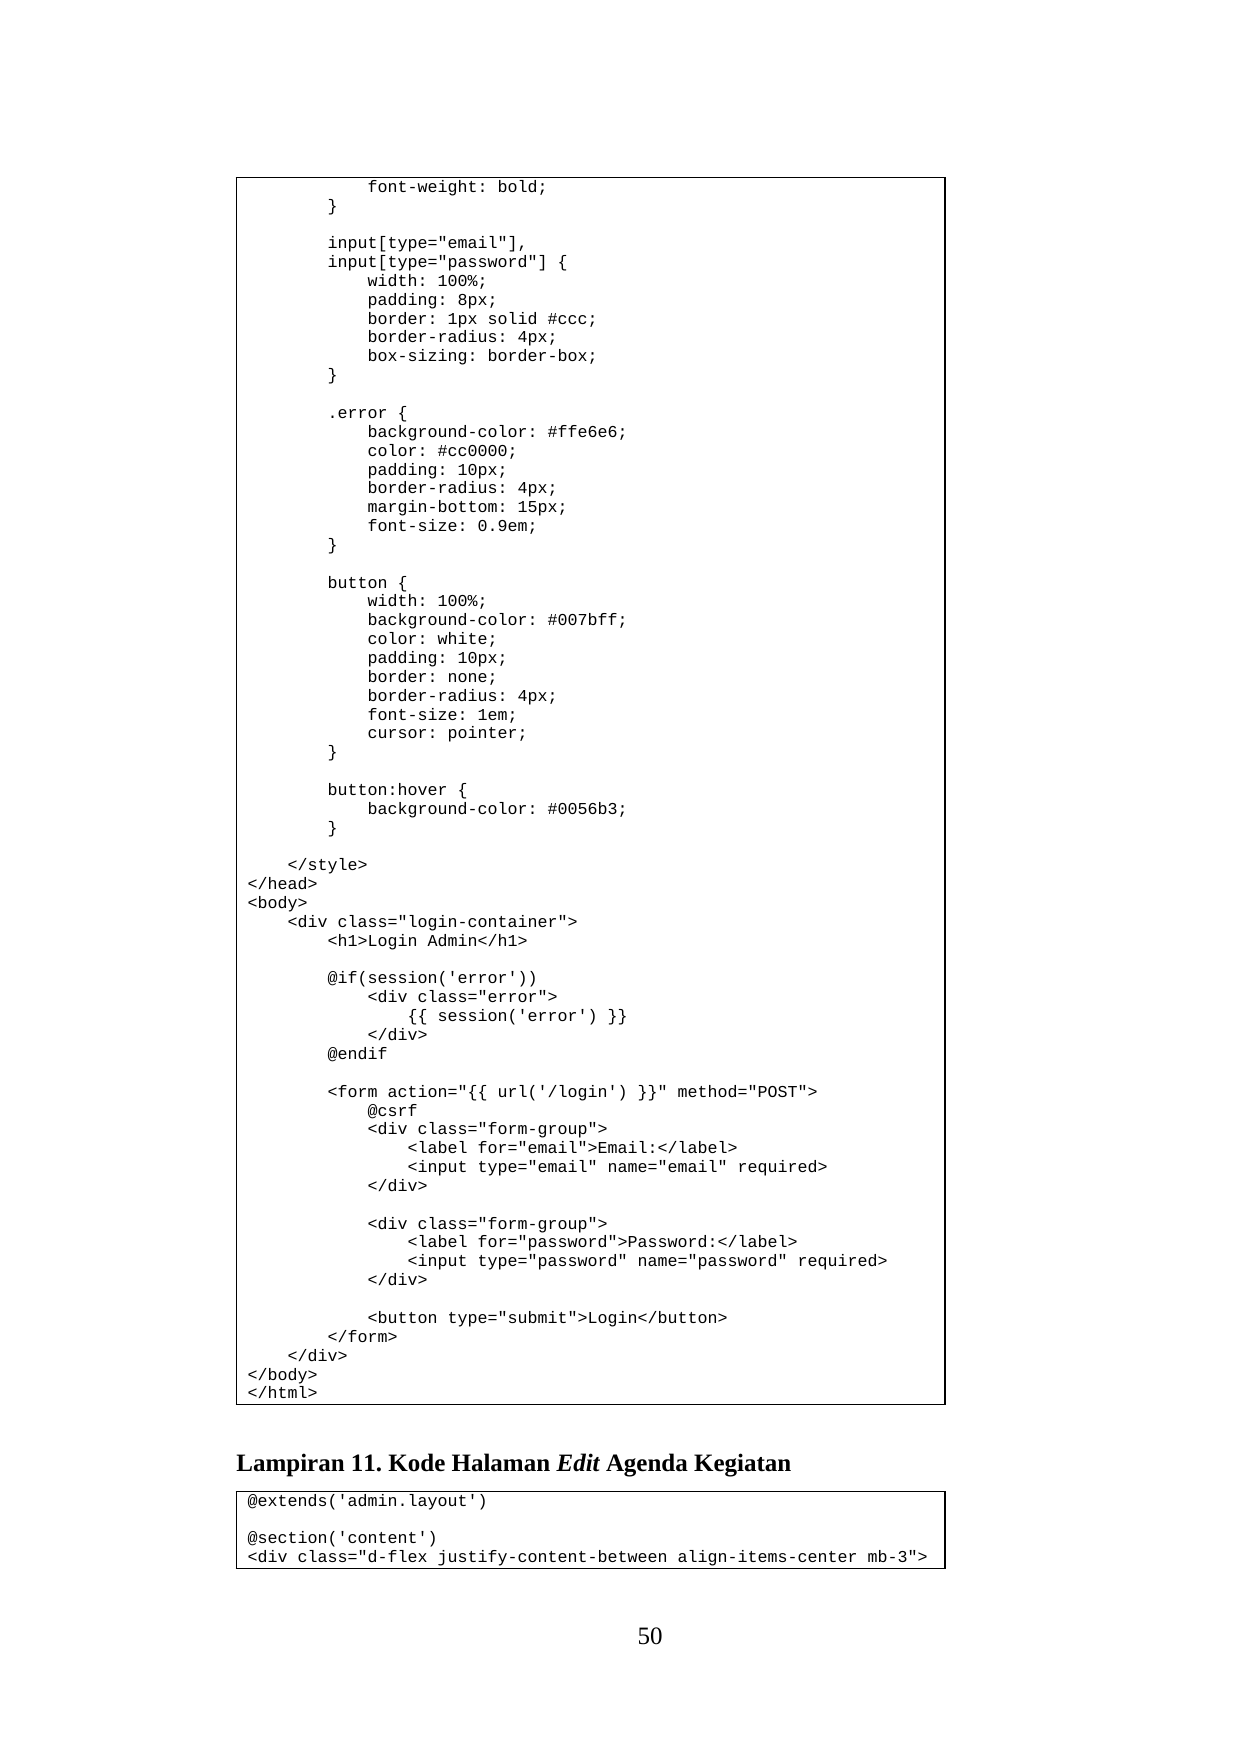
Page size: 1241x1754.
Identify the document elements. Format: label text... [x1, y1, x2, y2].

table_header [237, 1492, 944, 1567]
text Lampiran 11. Kode Halaman Edit Agenda Kegiatan [236, 1448, 1152, 1477]
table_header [237, 178, 944, 1404]
